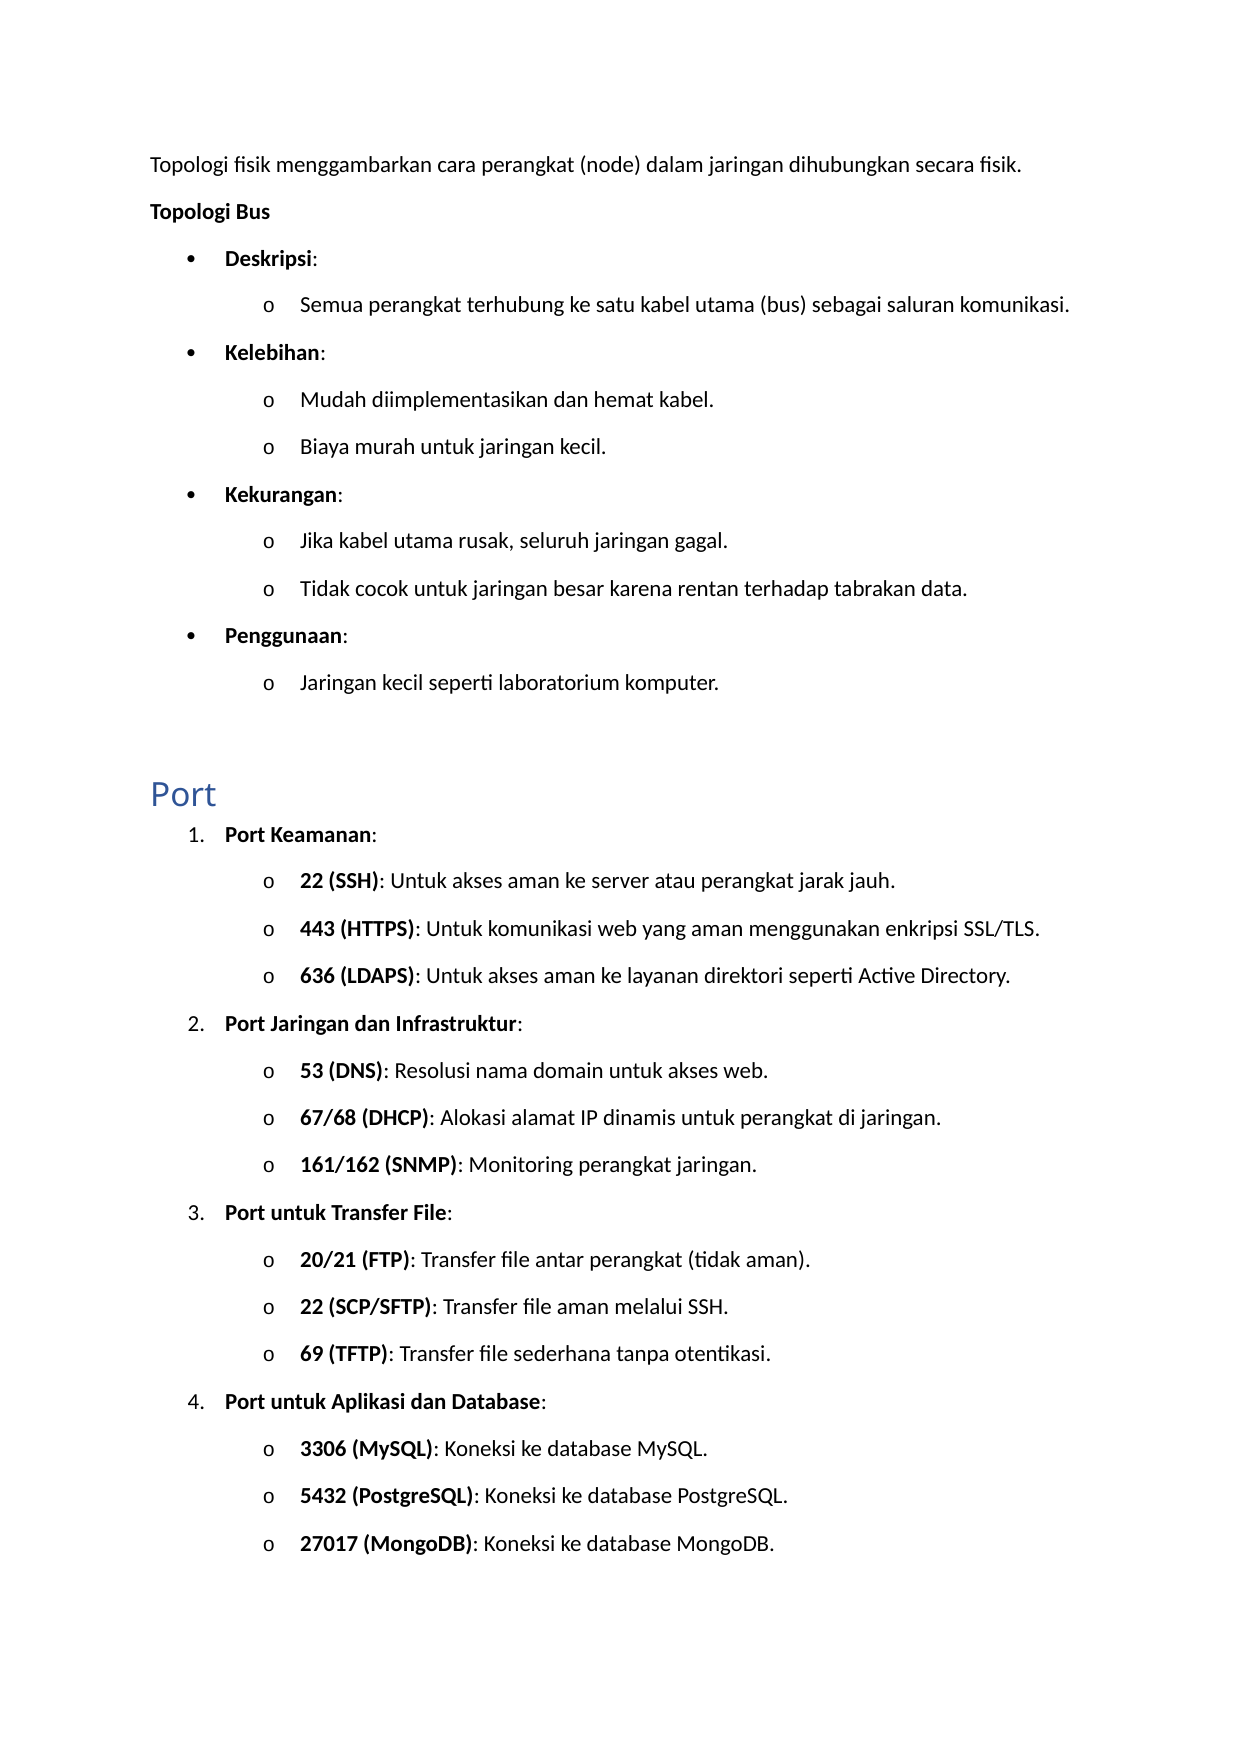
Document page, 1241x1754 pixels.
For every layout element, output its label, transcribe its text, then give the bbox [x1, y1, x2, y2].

list Port untuk Transfer File: [187, 1198, 1090, 1226]
list Semua perangkat terhubung ke satu kabel utama (bus) sebagai saluran komunikasi. [262, 291, 1090, 319]
list Penggunaan: [187, 621, 1090, 649]
list 3306 (MySQL): Koneksi ke database MySQL. [262, 1434, 1090, 1462]
list 443 (HTTPS): Untuk komunikasi web yang aman menggunakan enkripsi SSL/TLS. [262, 914, 1090, 943]
list 53 (DNS): Resolusi nama domain untuk akses web. [262, 1056, 1090, 1084]
text Topologi Bus [150, 197, 1090, 225]
list 22 (SSH): Untuk akses aman ke server atau perangkat jarak jauh. [262, 867, 1090, 895]
list Port Jaringan dan Infrastruktur: [187, 1009, 1090, 1037]
list Mudah diimplementasikan dan hemat kabel. [262, 385, 1090, 413]
list 161/162 (SNMP): Monitoring perangkat jaringan. [262, 1151, 1090, 1179]
list 636 (LDAPS): Untuk akses aman ke layanan direktori seperti Active Directory. [262, 961, 1090, 990]
list Tidak cocok untuk jaringan besar karena rentan terhadap tabrakan data. [262, 574, 1090, 602]
list Port untuk Aplikasi dan Database: [187, 1387, 1090, 1415]
list 27017 (MongoDB): Koneksi ke database MongoDB. [262, 1529, 1090, 1557]
subtitle Port [150, 771, 1090, 816]
list Jika kabel utama rusak, seluruh jaringan gagal. [262, 527, 1090, 555]
text Topologi fisik menggambarkan cara perangkat (node) dalam jaringan dihubungkan secara fisik. [150, 150, 1090, 178]
list Jaringan kecil seperti laboratorium komputer. [262, 668, 1090, 697]
list Kekurangan: [187, 480, 1090, 508]
list Biaya murah untuk jaringan kecil. [262, 432, 1090, 461]
list 5432 (PostgreSQL): Koneksi ke database PostgreSQL. [262, 1481, 1090, 1510]
list 22 (SCP/SFTP): Transfer file aman melalui SSH. [262, 1292, 1090, 1321]
list 69 (TFTP): Transfer file sederhana tanpa otentikasi. [262, 1339, 1090, 1368]
list Port Keamanan: [187, 820, 1090, 848]
list 20/21 (FTP): Transfer file antar perangkat (tidak aman). [262, 1245, 1090, 1273]
list Kelebihan: [187, 338, 1090, 366]
list Deskripsi: [187, 244, 1090, 272]
list 67/68 (DHCP): Alokasi alamat IP dinamis untuk perangkat di jaringan. [262, 1103, 1090, 1132]
